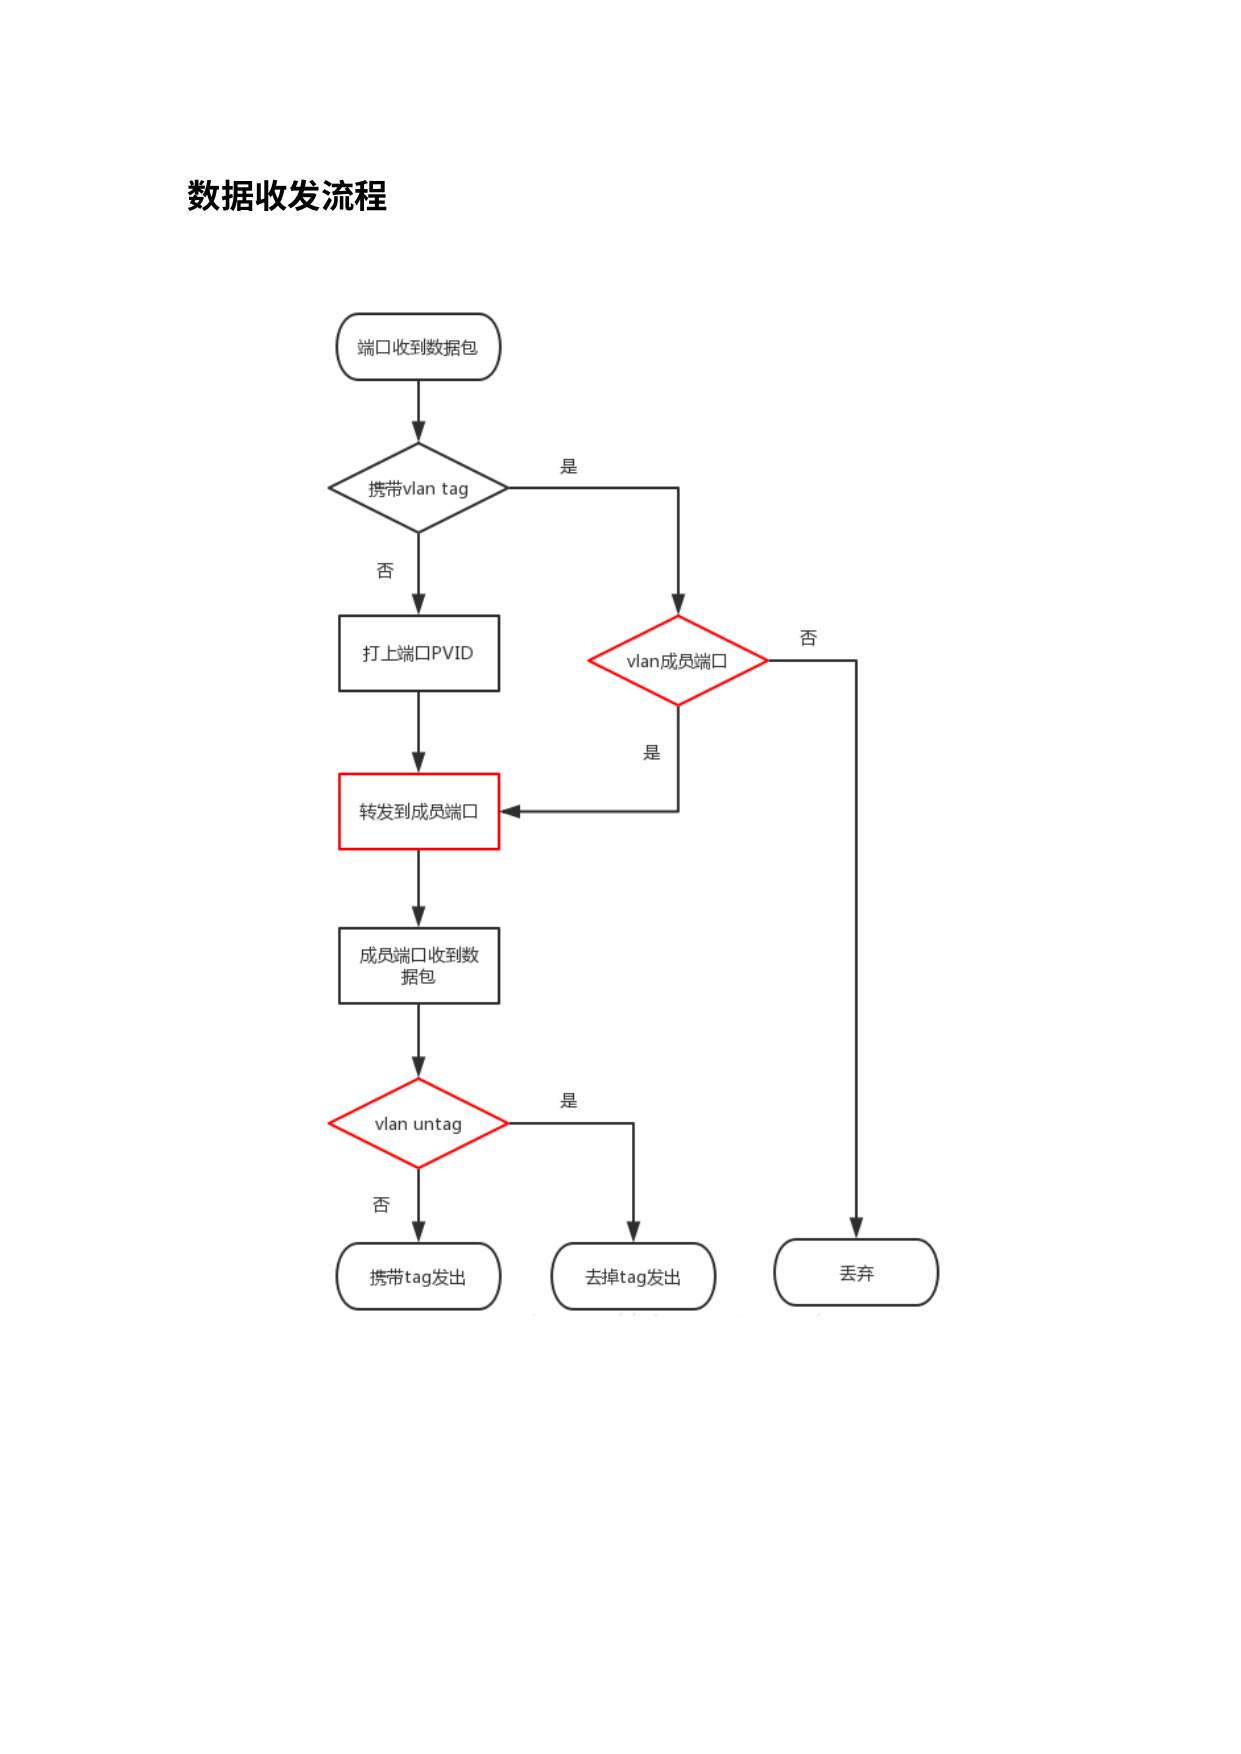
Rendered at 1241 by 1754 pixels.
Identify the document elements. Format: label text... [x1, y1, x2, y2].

subtitle 数据收发流程 [187, 162, 1053, 227]
picture [275, 289, 1020, 1316]
